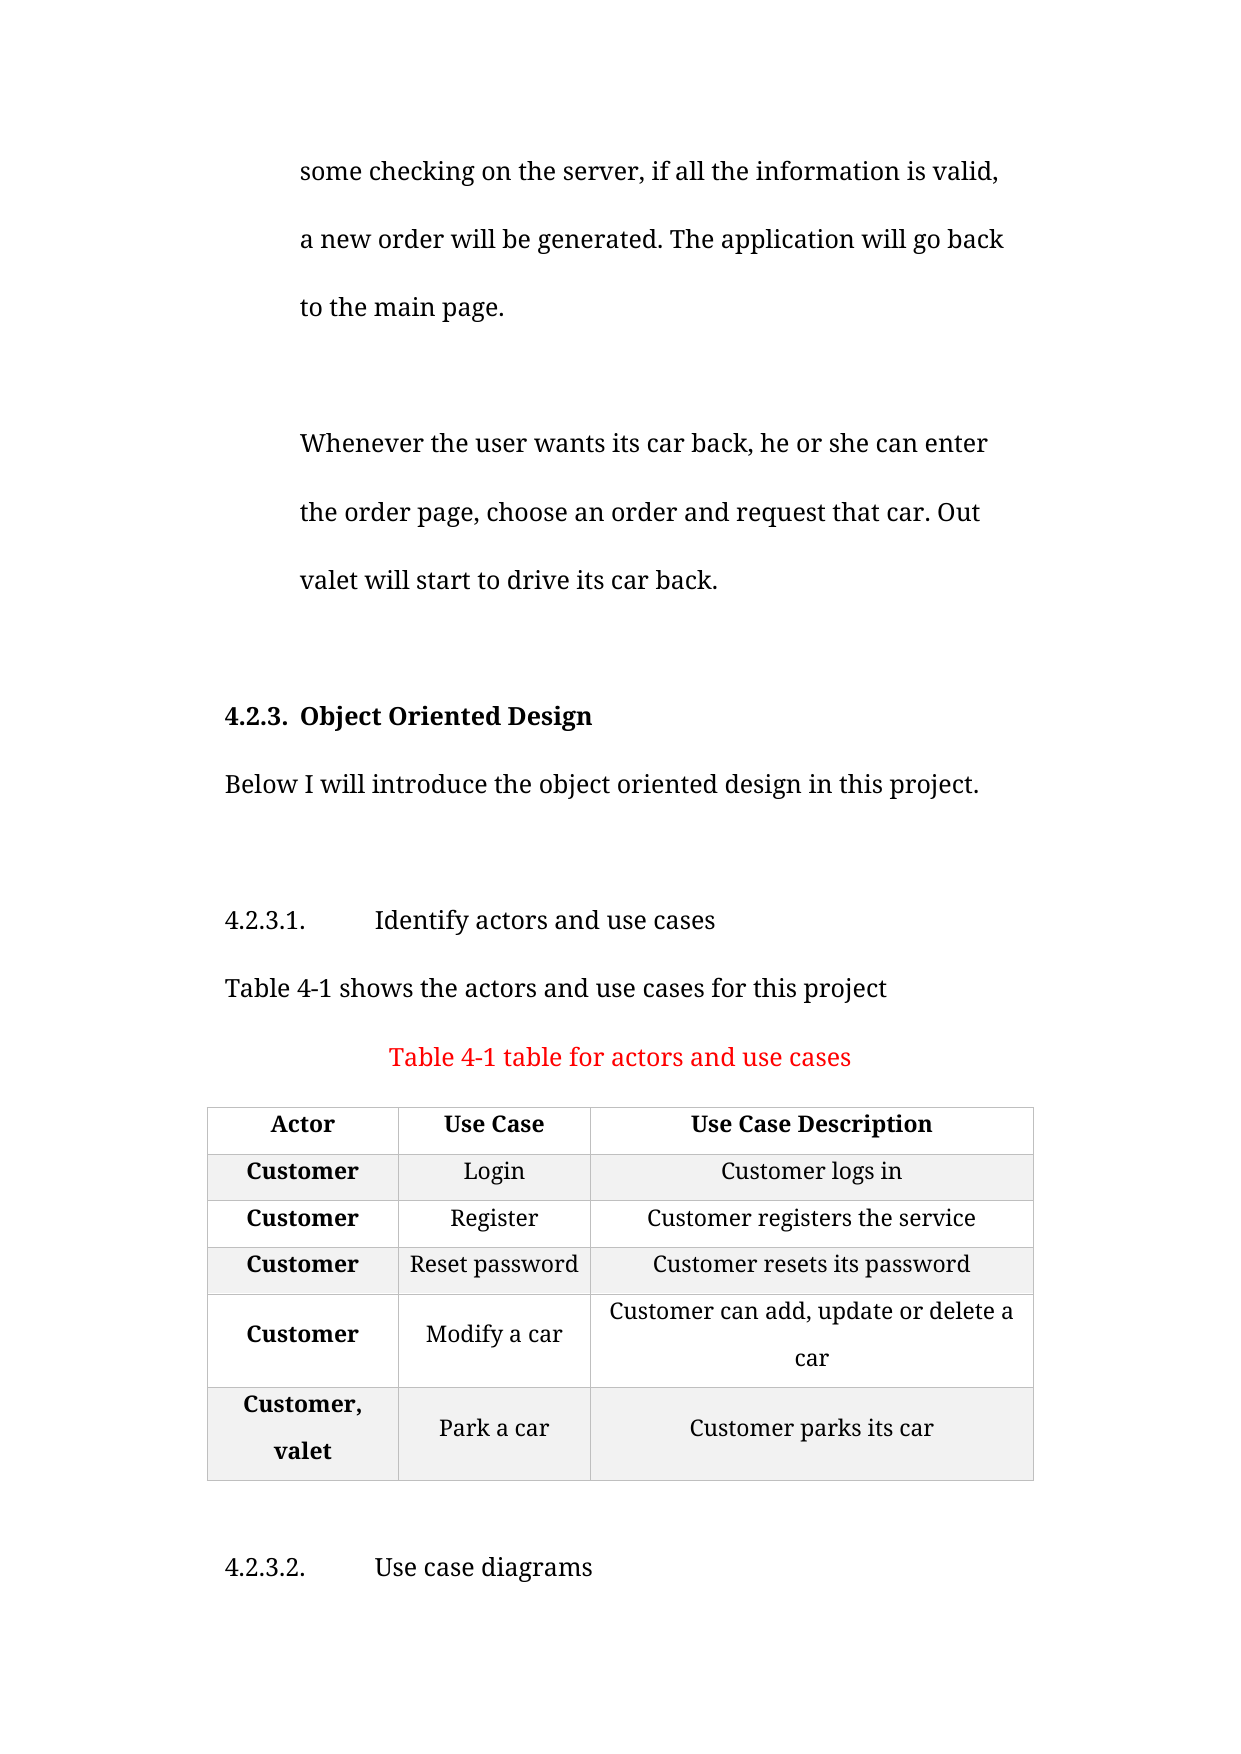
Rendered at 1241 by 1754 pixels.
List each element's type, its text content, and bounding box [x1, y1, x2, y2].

table_cell Modify a car [399, 1295, 590, 1387]
text Table 4-1 shows the actors and use cases for this project [224, 971, 1016, 1005]
table_cell Register [399, 1201, 590, 1247]
table_cell Customer can add, update or delete a car [591, 1295, 1033, 1387]
table_cell Customer [208, 1155, 398, 1200]
list Object Oriented Design [224, 698, 1016, 733]
table_cell Customer resets its password [591, 1248, 1033, 1293]
table_cell Customer [208, 1248, 398, 1293]
table_cell Customer registers the service [591, 1201, 1033, 1247]
table_cell Login [399, 1155, 590, 1200]
table_cell Reset password [399, 1248, 590, 1293]
table_cell Park a car [399, 1388, 590, 1480]
table_header Use Case [399, 1108, 590, 1154]
list Use case diagrams [224, 1549, 1016, 1584]
table_cell Customer [208, 1201, 398, 1247]
list Identify actors and use cases [224, 903, 1016, 937]
list Whenever the user wants its car back, he or she can enter the order page, choose an order and request that car. Out valet will start to drive its car back. [299, 426, 1016, 596]
text Table 4-1 table for actors and use cases [224, 1039, 1016, 1073]
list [299, 153, 1016, 324]
text Below I will introduce the object oriented design in this project. [224, 767, 1016, 801]
table_cell Customer [208, 1295, 398, 1387]
table_cell Customer parks its car [591, 1388, 1033, 1480]
table_cell Customer, valet [208, 1388, 398, 1480]
table_cell Customer logs in [591, 1155, 1033, 1200]
table_header Actor [208, 1108, 398, 1154]
table_header Use Case Description [591, 1108, 1033, 1154]
